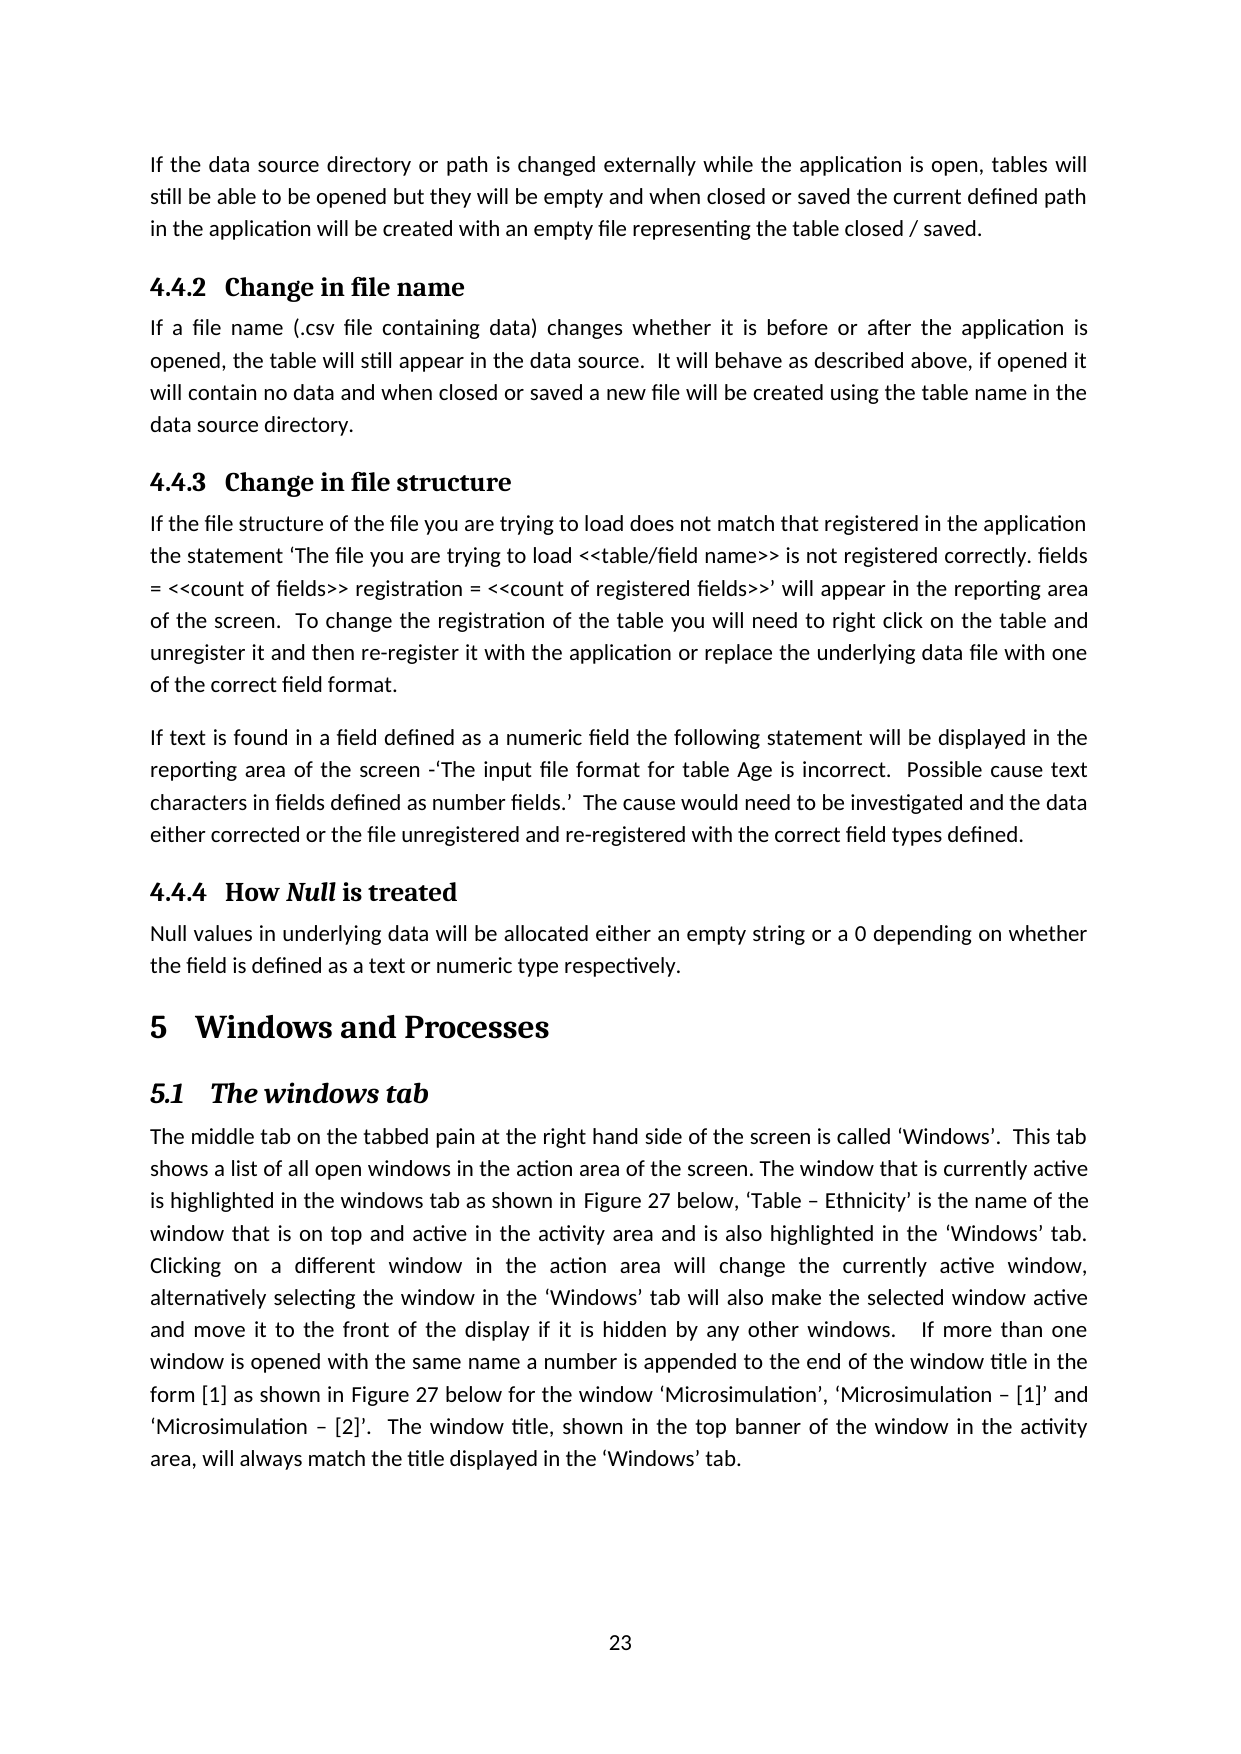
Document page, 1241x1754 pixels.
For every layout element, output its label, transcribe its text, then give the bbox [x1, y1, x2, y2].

subtitle The windows tab [150, 1077, 1090, 1111]
subtitle Windows and Processes [150, 1008, 1090, 1047]
text If a file name (.csv file containing data) changes whether it is before or after the application is opened, the table will still appear in the data source. It will behave as described above, if opened it will contain no data and when closed or saved a new file will be created using the table name in the data source directory. [150, 313, 1090, 438]
text If the file structure of the file you are trying to load does not match that registered in the application the statement ‘The file you are trying to load <<table/field name>> is not registered correctly. fields = <<count of fields>> registration = <<count of registered fields>>’ will appear in the reporting area of the screen. To change the registration of the table you will need to right click on the table and unregister it and then re-register it with the application or replace the underlying data file with one of the correct field format. [150, 509, 1090, 698]
text If text is found in a field defined as a numeric field the following statement will be displayed in the reporting area of the screen -‘The input file format for table Age is incorrect. Possible cause text characters in fields defined as number fields.’ The cause would need to be investigated and the data either corrected or the file unregistered and re-registered with the correct field types defined. [150, 723, 1090, 848]
subtitle How Null is treated [150, 877, 1090, 908]
text Null values in underlying data will be allocated either an empty string or a 0 depending on whether the field is defined as a text or numeric type respectively. [150, 919, 1090, 979]
subtitle Change in file name [150, 272, 1090, 303]
subtitle Change in file structure [150, 467, 1090, 498]
text If the data source directory or path is changed externally while the application is open, tables will still be able to be opened but they will be empty and when closed or saved the current defined path in the application will be created with an empty file representing the table closed / saved. [150, 150, 1090, 242]
text The middle tab on the tabbed pain at the right hand side of the screen is called ‘Windows’. This tab shows a list of all open windows in the action area of the screen. The window that is currently active is highlighted in the windows tab as shown in Figure 27 below, ‘Table – Ethnicity’ is the name of the window that is on top and active in the activity area and is also highlighted in the ‘Windows’ tab. Clicking on a different window in the action area will change the currently active window, alternatively selecting the window in the ‘Windows’ tab will also make the selected window active and move it to the front of the display if it is hidden by any other windows. If more than one window is opened with the same name a number is appended to the end of the window title in the form [1] as shown in Figure 27 below for the window ‘Microsimulation’, ‘Microsimulation – [1]’ and ‘Microsimulation – [2]’. The window title, shown in the top banner of the window in the activity area, will always match the title displayed in the ‘Windows’ tab. [150, 1122, 1090, 1472]
